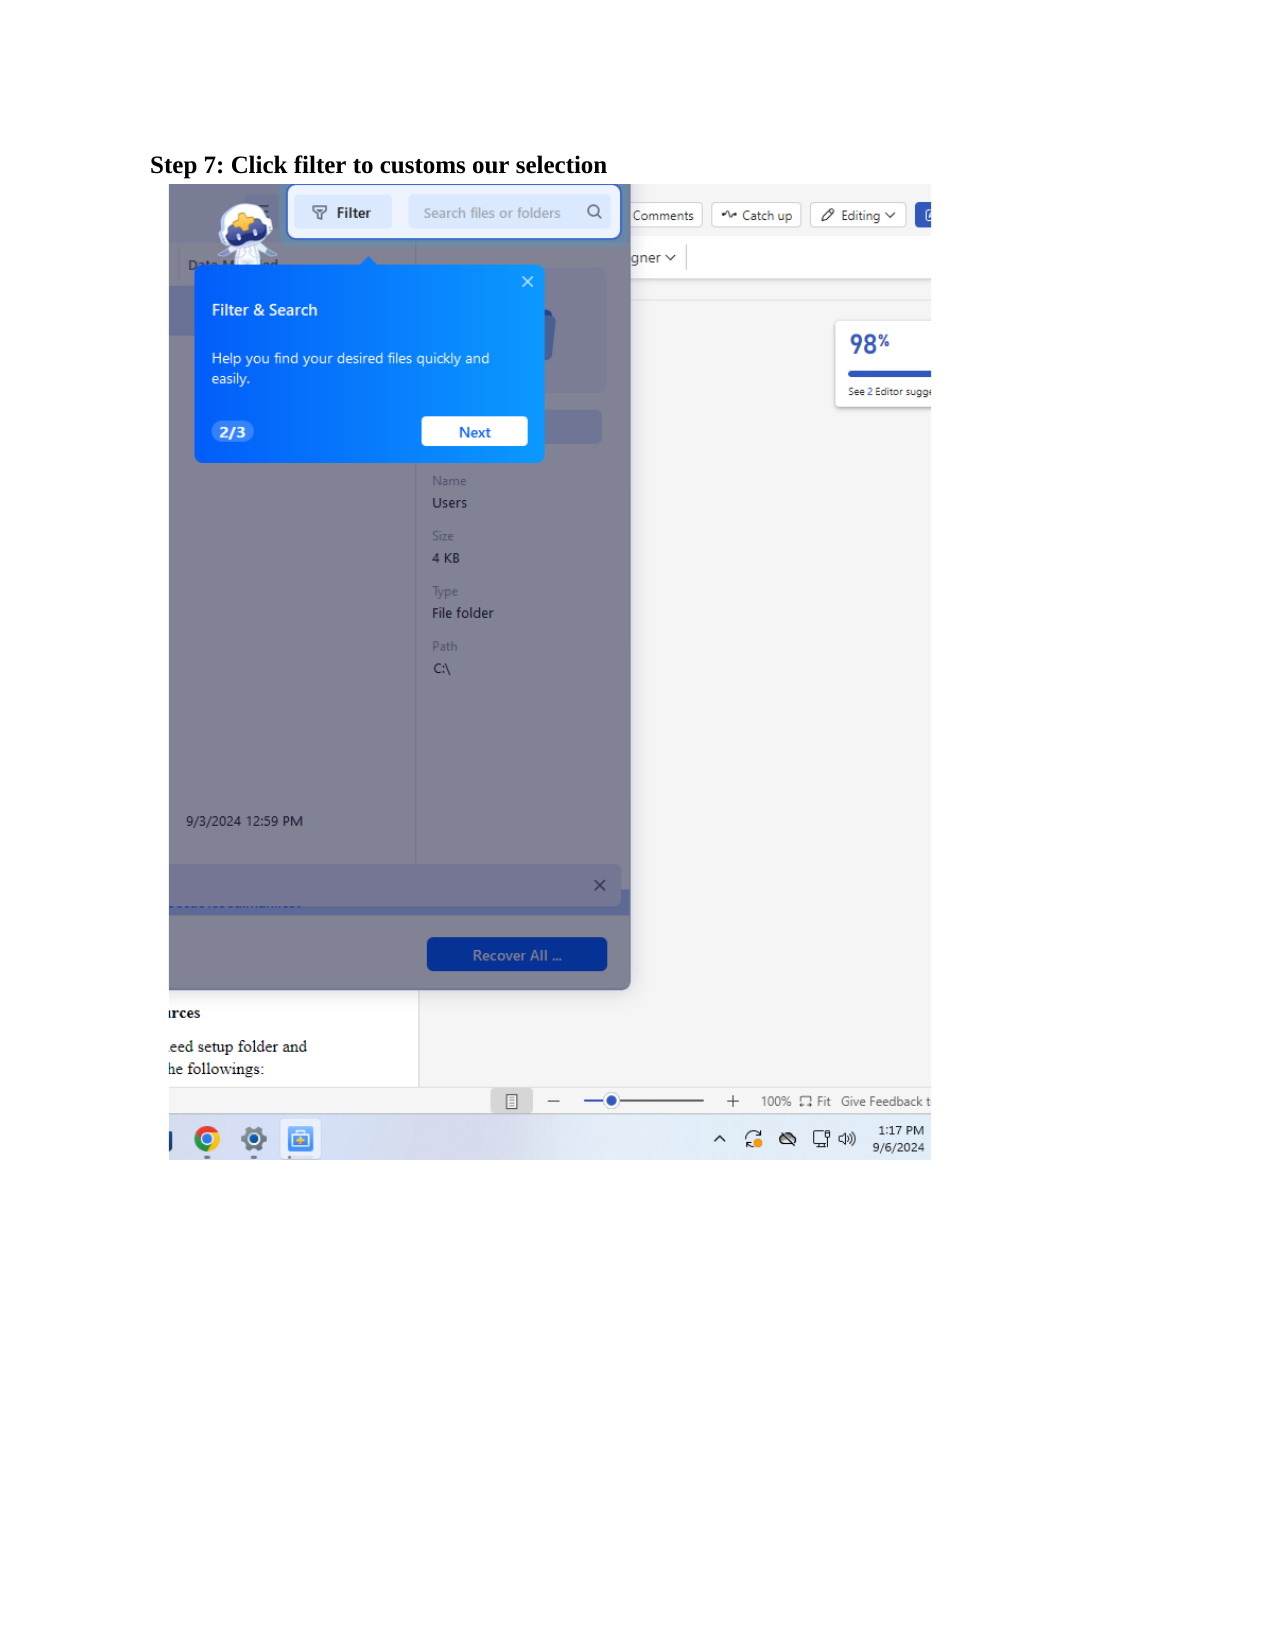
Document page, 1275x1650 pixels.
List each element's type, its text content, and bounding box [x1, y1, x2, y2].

text Step 7: Click filter to customs our selection [150, 150, 1125, 1159]
